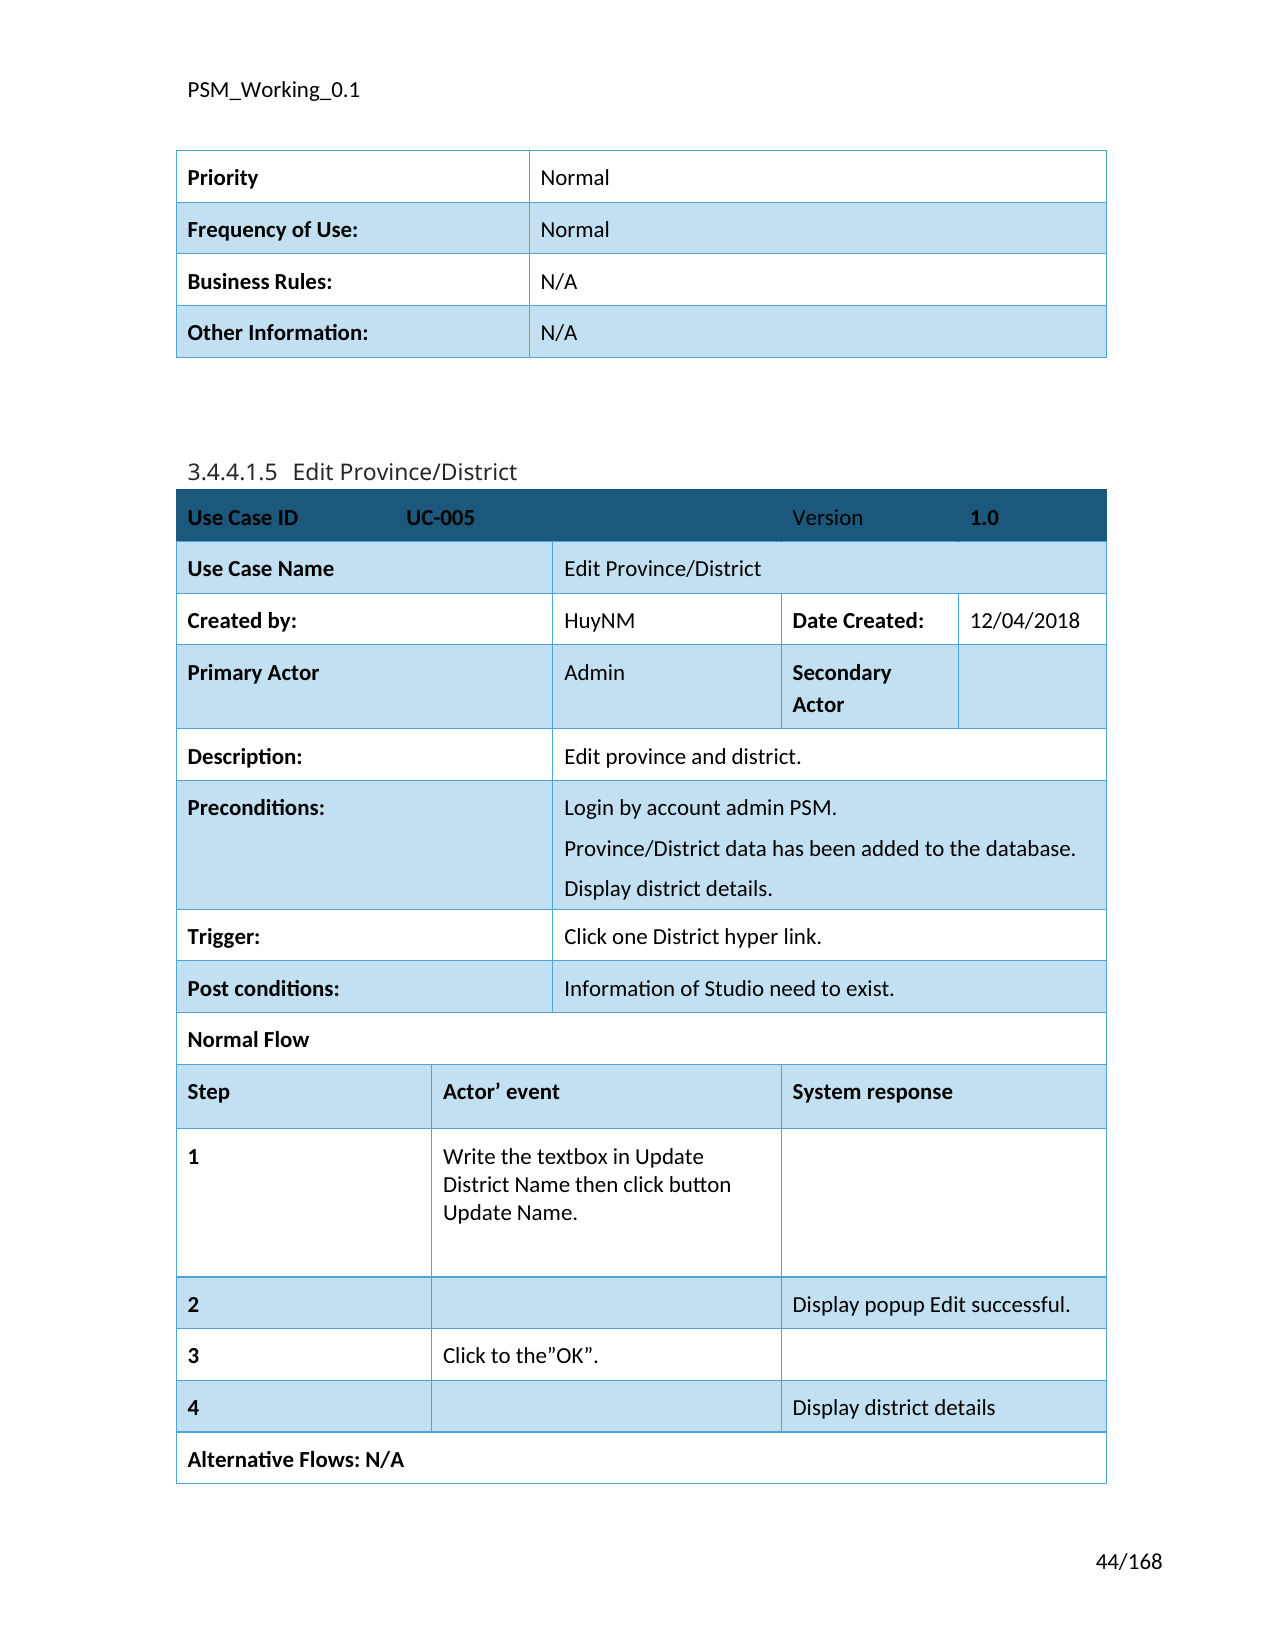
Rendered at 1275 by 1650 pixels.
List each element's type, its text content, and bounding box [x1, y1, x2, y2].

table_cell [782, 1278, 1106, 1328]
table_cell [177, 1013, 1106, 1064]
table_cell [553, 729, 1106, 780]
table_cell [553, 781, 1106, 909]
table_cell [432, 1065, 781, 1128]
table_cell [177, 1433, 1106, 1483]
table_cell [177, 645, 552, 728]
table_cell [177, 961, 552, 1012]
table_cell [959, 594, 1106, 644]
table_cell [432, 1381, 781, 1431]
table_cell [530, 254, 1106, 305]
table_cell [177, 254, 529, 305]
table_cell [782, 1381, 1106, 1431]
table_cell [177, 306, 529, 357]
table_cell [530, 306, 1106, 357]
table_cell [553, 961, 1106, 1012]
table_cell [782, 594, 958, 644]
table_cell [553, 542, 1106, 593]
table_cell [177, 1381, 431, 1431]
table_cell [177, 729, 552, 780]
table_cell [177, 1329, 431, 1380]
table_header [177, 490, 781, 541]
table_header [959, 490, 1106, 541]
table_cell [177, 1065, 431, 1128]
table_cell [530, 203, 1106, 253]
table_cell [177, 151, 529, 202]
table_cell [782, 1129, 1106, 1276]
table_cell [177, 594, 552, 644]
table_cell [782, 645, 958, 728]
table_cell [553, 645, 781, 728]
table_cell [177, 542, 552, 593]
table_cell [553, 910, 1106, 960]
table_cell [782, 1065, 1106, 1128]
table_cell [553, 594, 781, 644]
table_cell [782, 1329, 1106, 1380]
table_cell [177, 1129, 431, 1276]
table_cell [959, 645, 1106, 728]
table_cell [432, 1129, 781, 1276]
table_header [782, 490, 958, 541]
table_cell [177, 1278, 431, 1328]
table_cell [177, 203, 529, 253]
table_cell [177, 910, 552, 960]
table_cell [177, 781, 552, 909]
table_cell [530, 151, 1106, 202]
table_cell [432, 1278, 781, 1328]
subtitle Edit Province/District [187, 456, 1125, 487]
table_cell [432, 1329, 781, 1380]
